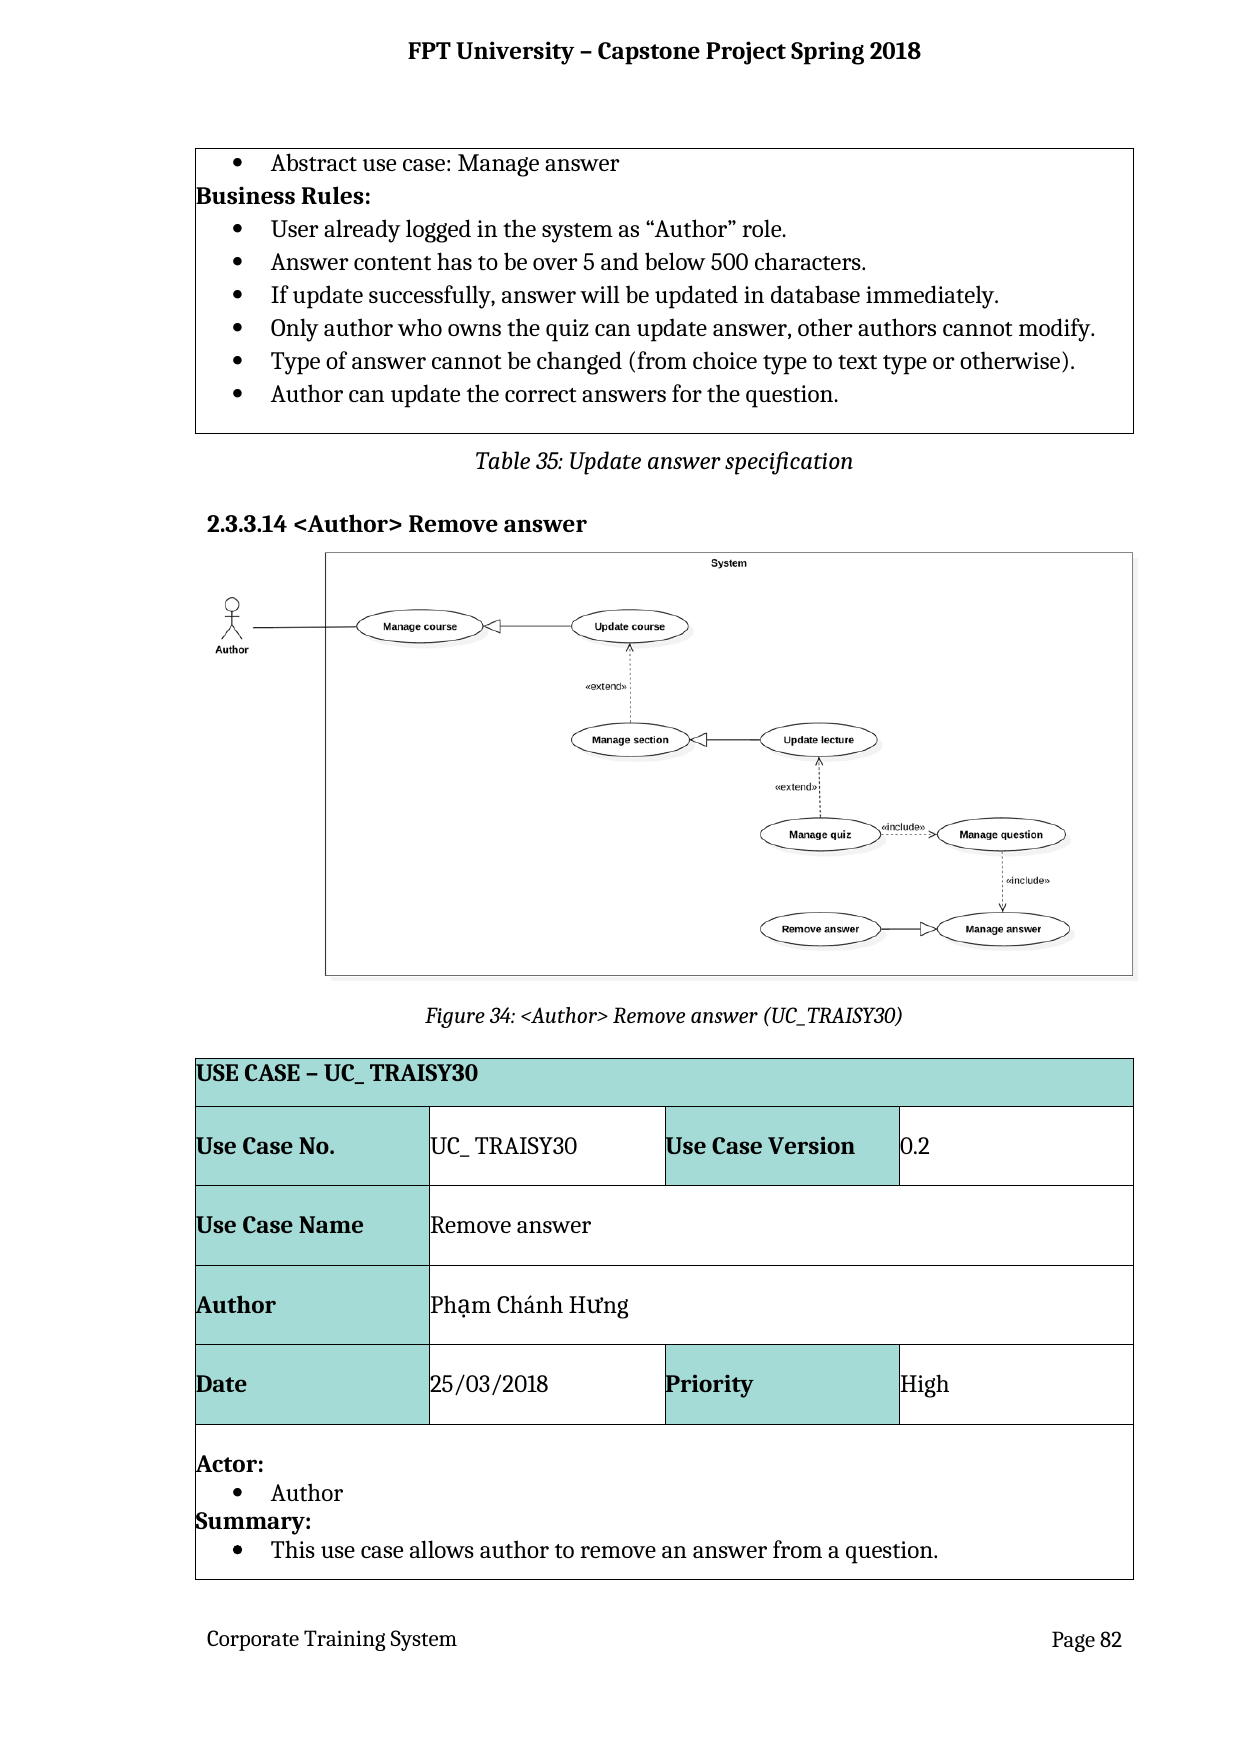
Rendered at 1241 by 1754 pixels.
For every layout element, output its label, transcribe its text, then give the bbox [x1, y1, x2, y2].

table_cell Use Case No. [196, 1107, 429, 1185]
table_cell Use Case Name [196, 1186, 429, 1265]
table_cell UC_ TRAISY30 [430, 1107, 665, 1185]
list Table : Update answer specification [207, 447, 1122, 476]
table_cell Phạm Chánh Hưng [430, 1266, 1133, 1344]
text 2.3.3.14 <Author> Remove answer [207, 510, 1122, 539]
table_cell Author [196, 1266, 429, 1344]
table_cell Remove answer [430, 1186, 1133, 1265]
table_cell Priority [666, 1345, 899, 1424]
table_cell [196, 149, 1133, 433]
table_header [196, 1425, 1133, 1579]
table_cell Use Case Version [666, 1107, 899, 1185]
table_cell 0.2 [900, 1107, 1133, 1185]
table_header USE CASE – UC_ TRAISY30 [196, 1059, 1133, 1106]
table_cell Date [196, 1345, 429, 1424]
picture [206, 543, 1142, 985]
text Figure 34: <Author> Remove answer (UC_TRAISY30) [207, 1003, 1122, 1029]
table_cell High [900, 1345, 1133, 1424]
table_cell 25/03/2018 [430, 1345, 665, 1424]
